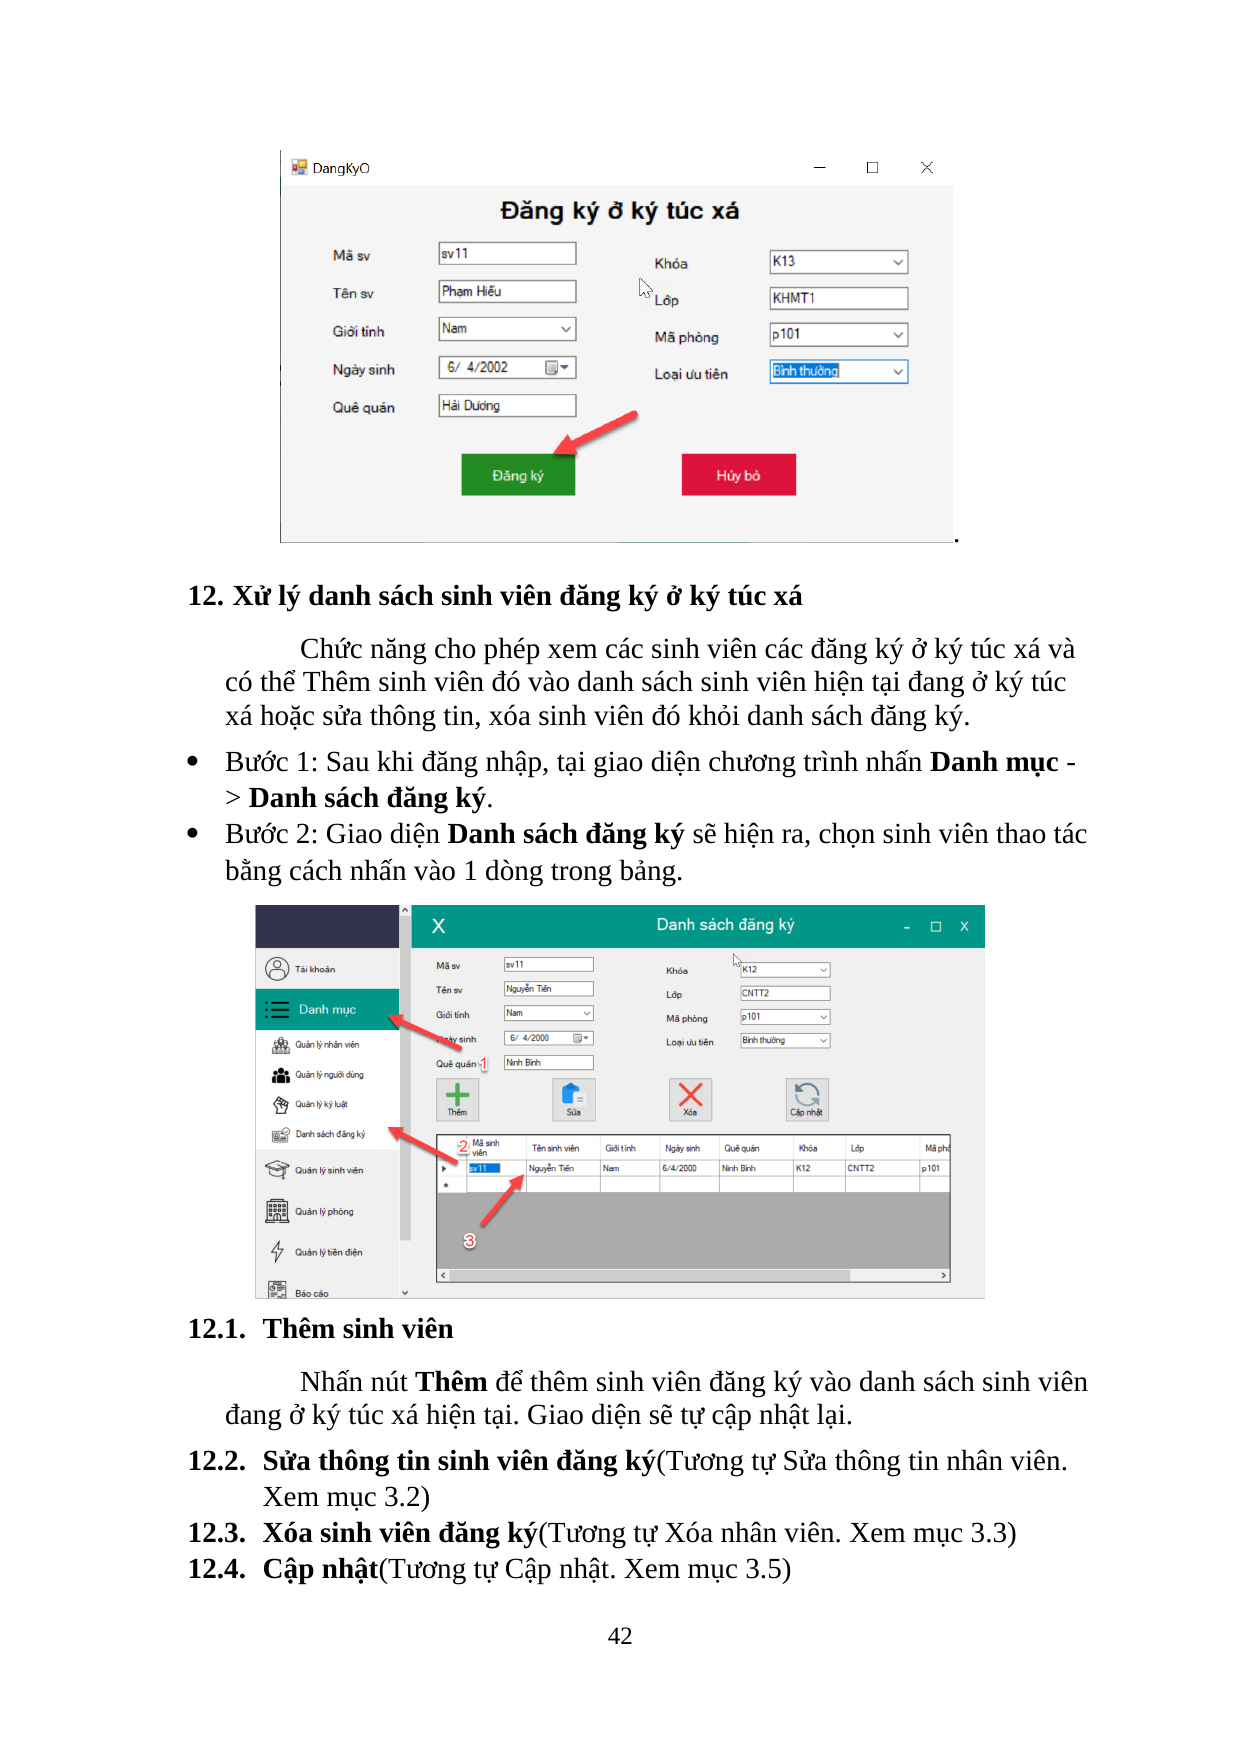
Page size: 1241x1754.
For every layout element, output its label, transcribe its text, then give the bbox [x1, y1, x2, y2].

text Nhấn nút Thêm để thêm sinh viên đăng ký vào danh sách sinh viên đang ở ký túc xá hiện tại. Giao diện sẽ tự cập nhật lại. [225, 1364, 1090, 1431]
list Sửa thông tin sinh viên đăng ký(Tương tự Sửa thông tin nhân viên. Xem mục 3.2) [187, 1443, 1090, 1513]
list Thêm sinh viên [187, 1311, 1090, 1344]
picture [280, 150, 953, 543]
picture [255, 905, 985, 1299]
list Xóa sinh viên đăng ký(Tương tự Xóa nhân viên. Xem mục 3.3) [187, 1516, 1090, 1549]
list Cập nhật(Tương tự Cập nhật. Xem mục 3.5) [187, 1552, 1090, 1585]
list Xử lý danh sách sinh viên đăng ký ở ký túc xá [187, 578, 1090, 612]
text Chức năng cho phép xem các sinh viên các đăng ký ở ký túc xá và có thể Thêm sinh viên đó vào danh sách sinh viên hiện tại đang ở ký túc xá hoặc sửa thông tin, xóa sinh viên đó khỏi danh sách đăng ký. [225, 631, 1090, 732]
list Bước 2: Giao diện Danh sách đăng ký sẽ hiện ra, chọn sinh viên thao tác bằng cách nhấn vào 1 dòng trong bảng. [187, 817, 1090, 886]
list Bước 1: Sau khi đăng nhập, tại giao diện chương trình nhấn Danh mục -> Danh sách đăng ký. [187, 744, 1090, 814]
